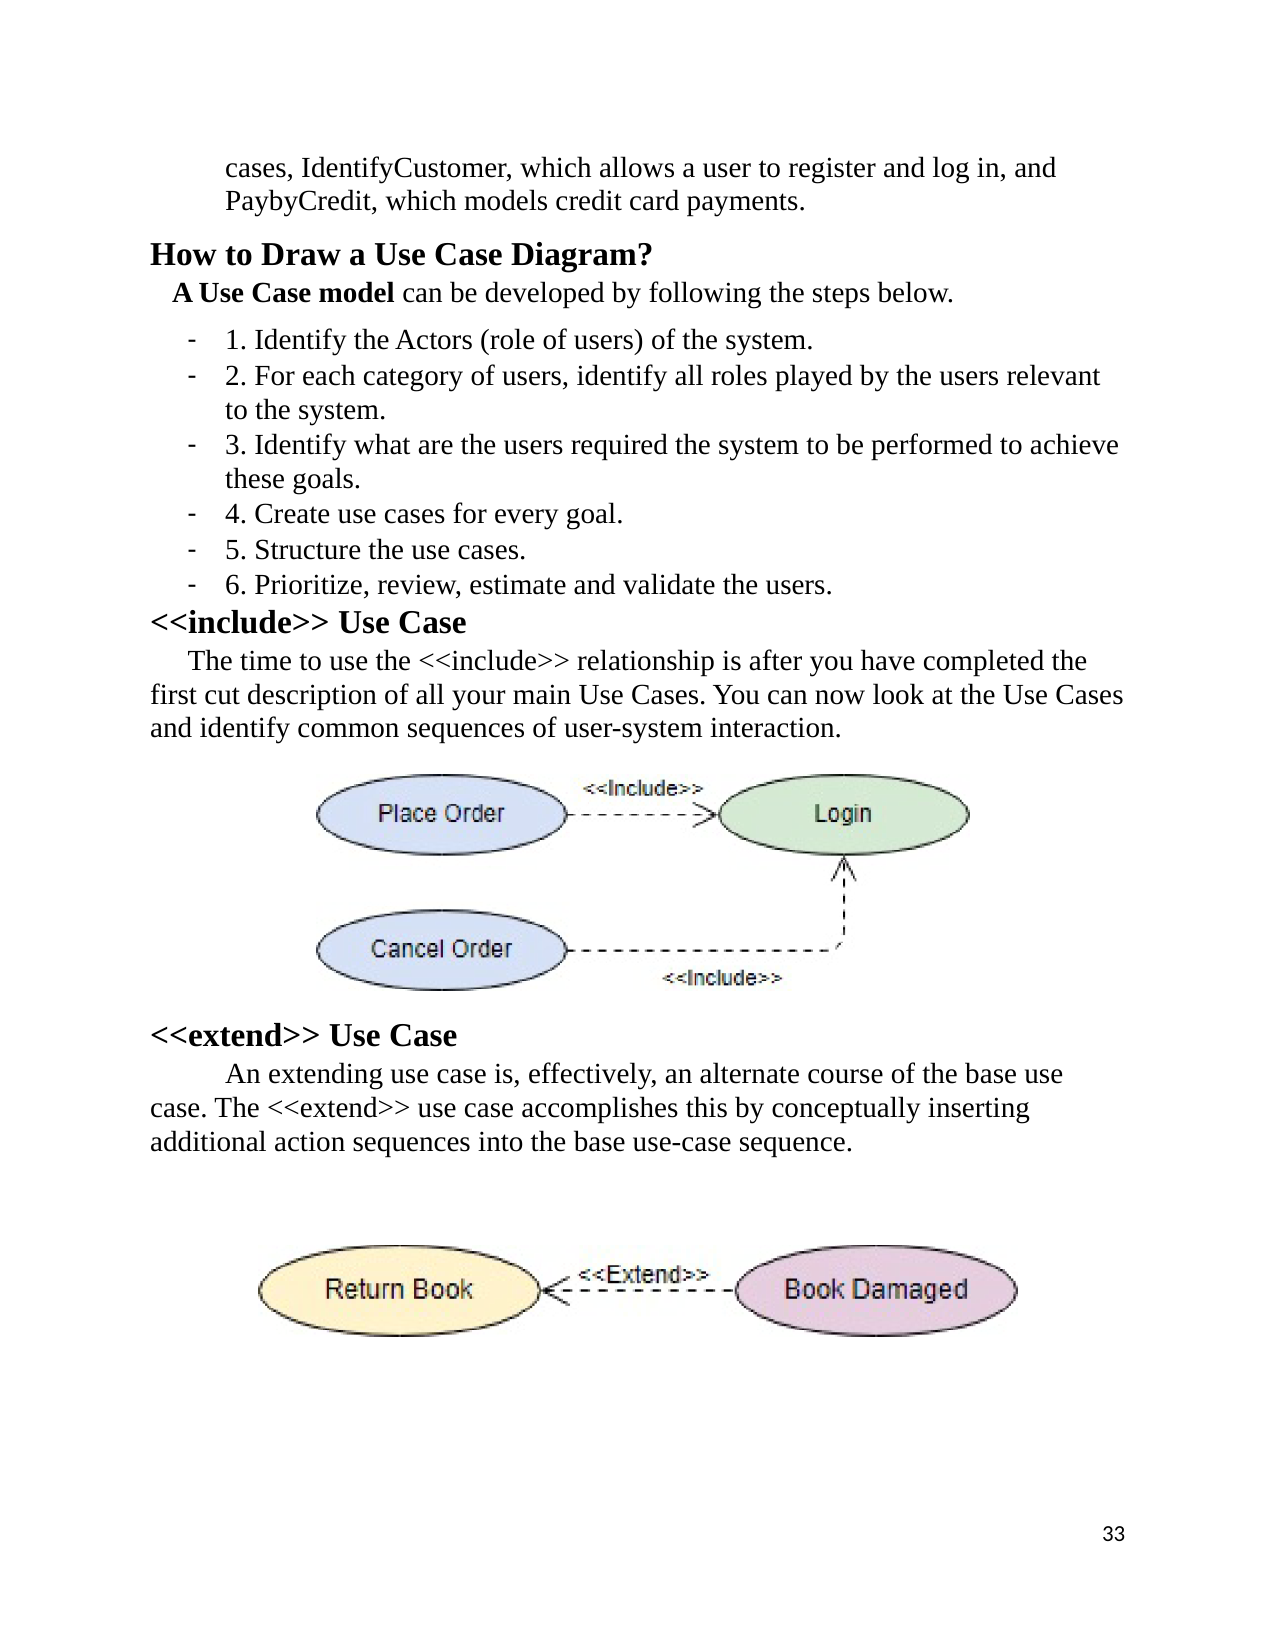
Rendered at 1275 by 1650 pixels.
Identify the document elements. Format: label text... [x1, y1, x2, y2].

subtitle How to Draw a Use Case Diagram? [150, 234, 1125, 272]
list 3. Identify what are the users required the system to be performed to achieve these goals. [187, 426, 1125, 495]
list 1. Identify the Actors (role of users) of the system. [187, 321, 1125, 357]
list 6. Prioritize, review, estimate and validate the users. [187, 566, 1125, 602]
subtitle <<extend>> Use Case [150, 957, 1125, 1054]
text The time to use the <<include>> relationship is after you have completed the first cut description of all your main Use Cases. You can now look at the Use Cases and identify common sequences of user-system interaction. [150, 643, 1125, 744]
picture [296, 750, 979, 998]
list 2. For each category of users, identify all roles played by the users relevant to the system. [187, 357, 1125, 426]
list 5. Structure the use cases. [187, 531, 1125, 566]
picture [249, 1225, 1026, 1351]
text A Use Case model can be developed by following the steps below. [150, 275, 1125, 309]
text An extending use case is, effectively, an alternate course of the base use case. The <<extend>> use case accomplishes this by conceptually inserting additional action sequences into the base use-case sequence. [150, 1057, 1125, 1157]
list 4. Create use cases for every goal. [187, 495, 1125, 531]
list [187, 150, 1125, 217]
subtitle <<include>> Use Case [150, 602, 1125, 640]
